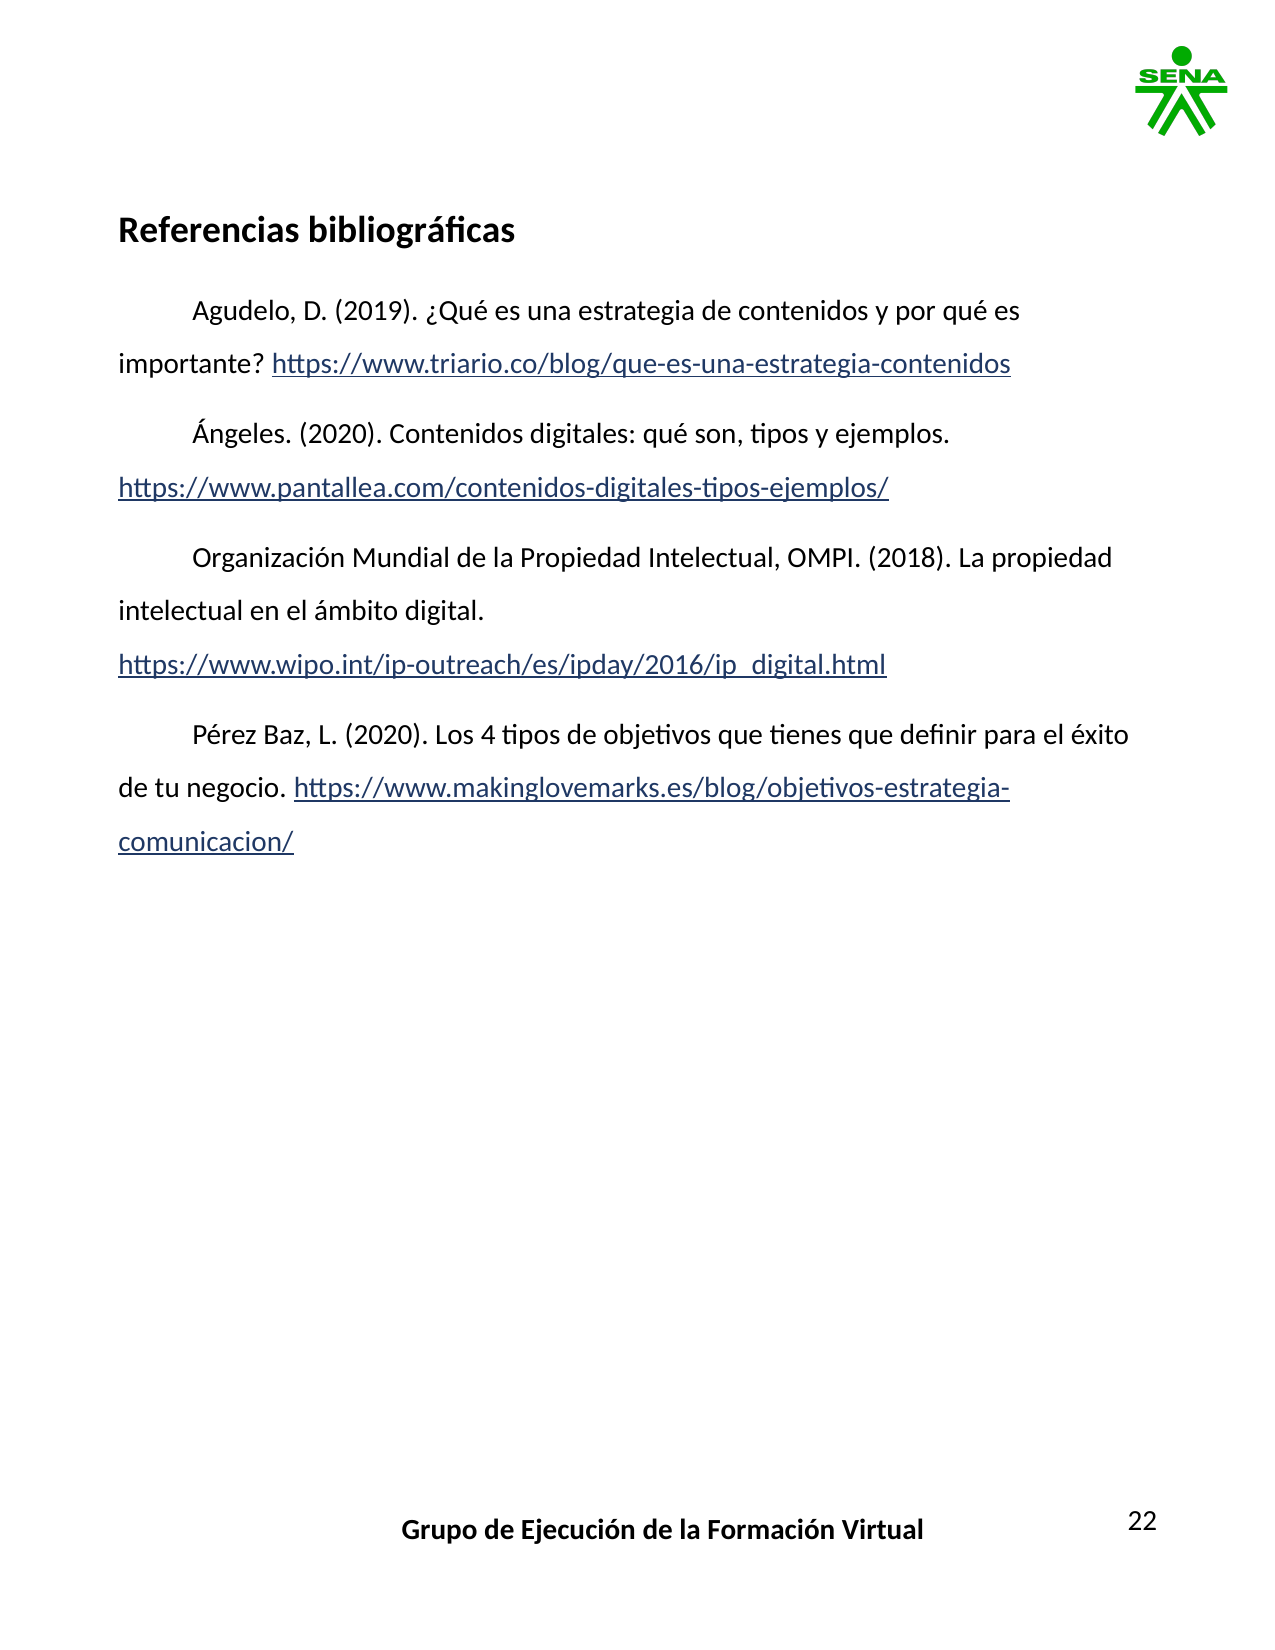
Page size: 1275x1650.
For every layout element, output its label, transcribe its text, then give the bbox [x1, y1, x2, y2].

text Ángeles. (2020). Contenidos digitales: qué son, tipos y ejemplos. https://www.pantallea.com/contenidos-digitales-tipos-ejemplos/ [118, 415, 1157, 504]
text Pérez Baz, L. (2020). Los 4 tipos de objetivos que tienes que definir para el éxito de tu negocio. https://www.makinglovemarks.es/blog/objetivos-estrategia-comunicacion/ [118, 716, 1157, 858]
text Agudelo, D. (2019). ¿Qué es una estrategia de contenidos y por qué es importante? https://www.triario.co/blog/que-es-una-estrategia-contenidos [118, 292, 1157, 381]
text Organización Mundial de la Propiedad Intelectual, OMPI. (2018). La propiedad intelectual en el ámbito digital. https://www.wipo.int/ip-outreach/es/ipday/2016/ip_digital.html [118, 539, 1157, 681]
text Referencias bibliográficas [118, 206, 1157, 252]
picture [1135, 46, 1228, 136]
